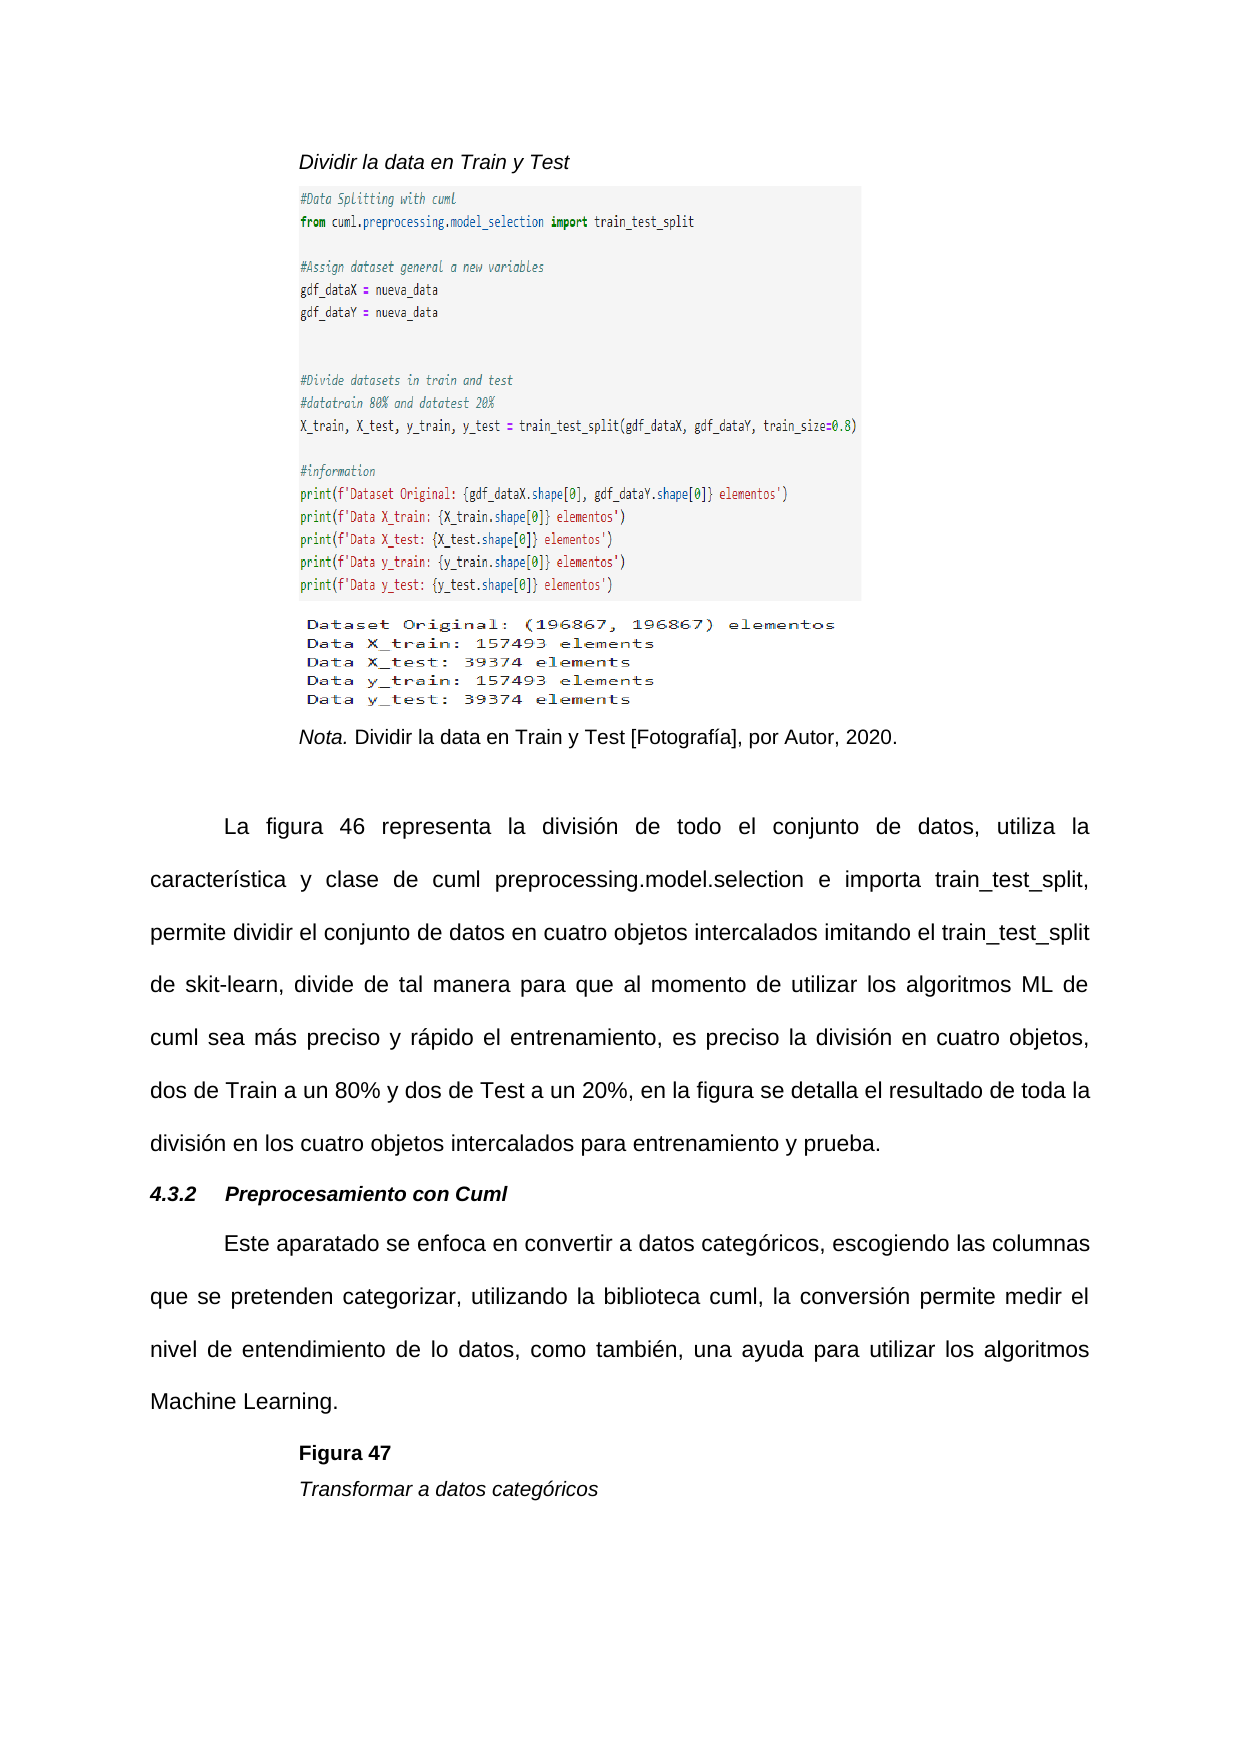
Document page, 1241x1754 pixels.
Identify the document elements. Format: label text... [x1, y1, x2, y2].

text Dividir la data en Train y Test [299, 150, 1090, 174]
text Este aparatado se enfoca en convertir a datos categóricos, escogiendo las columnas que se pretenden categorizar, utilizando la biblioteca cuml, la conversión permite medir el nivel de entendimiento de lo datos, como también, una ayuda para utilizar los algoritmos Machine Learning. [150, 1230, 1090, 1415]
text Transformar a datos categóricos [299, 1477, 1090, 1501]
picture [298, 612, 857, 713]
subtitle Preprocesamiento con Cuml [150, 1182, 1090, 1206]
text La figura 46 representa la división de todo el conjunto de datos, utiliza la característica y clase de cuml preprocessing.model.selection e importa train_test_split, permite dividir el conjunto de datos en cuatro objetos intercalados imitando el train_test_split de skit-learn, divide de tal manera para que al momento de utilizar los algoritmos ML de cuml sea más preciso y rápido el entrenamiento, es preciso la división en cuatro objetos, dos de Train a un 80% y dos de Test a un 20%, en la figura se detalla el resultado de toda la división en los cuatro objetos intercalados para entrenamiento y prueba. [150, 813, 1090, 1156]
picture [298, 186, 862, 601]
list Nota. Dividir la data en Train y Test [Fotografía], por Autor, 2020. [299, 725, 925, 749]
list Figura 47 [299, 1441, 925, 1465]
